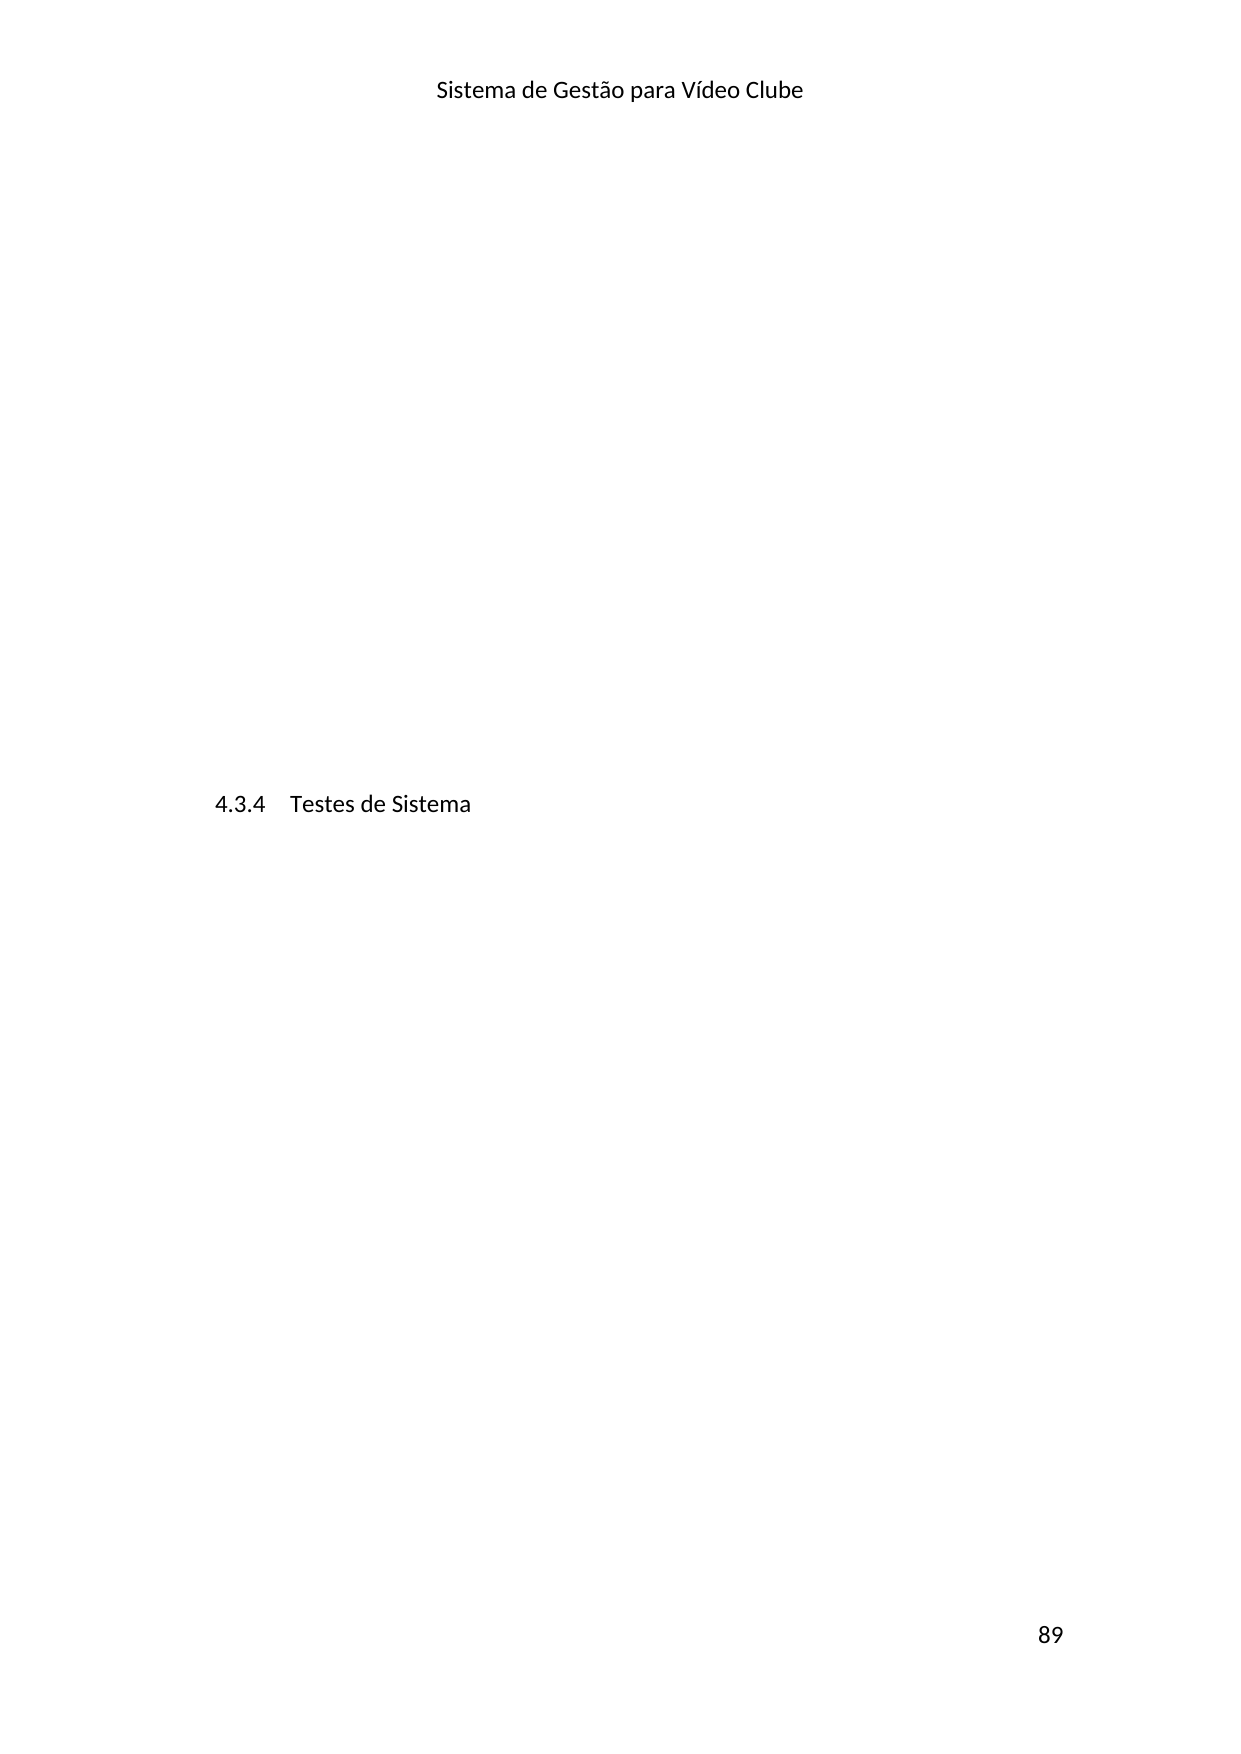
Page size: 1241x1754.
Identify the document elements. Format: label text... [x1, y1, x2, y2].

list Testes de Sistema [215, 788, 1063, 819]
